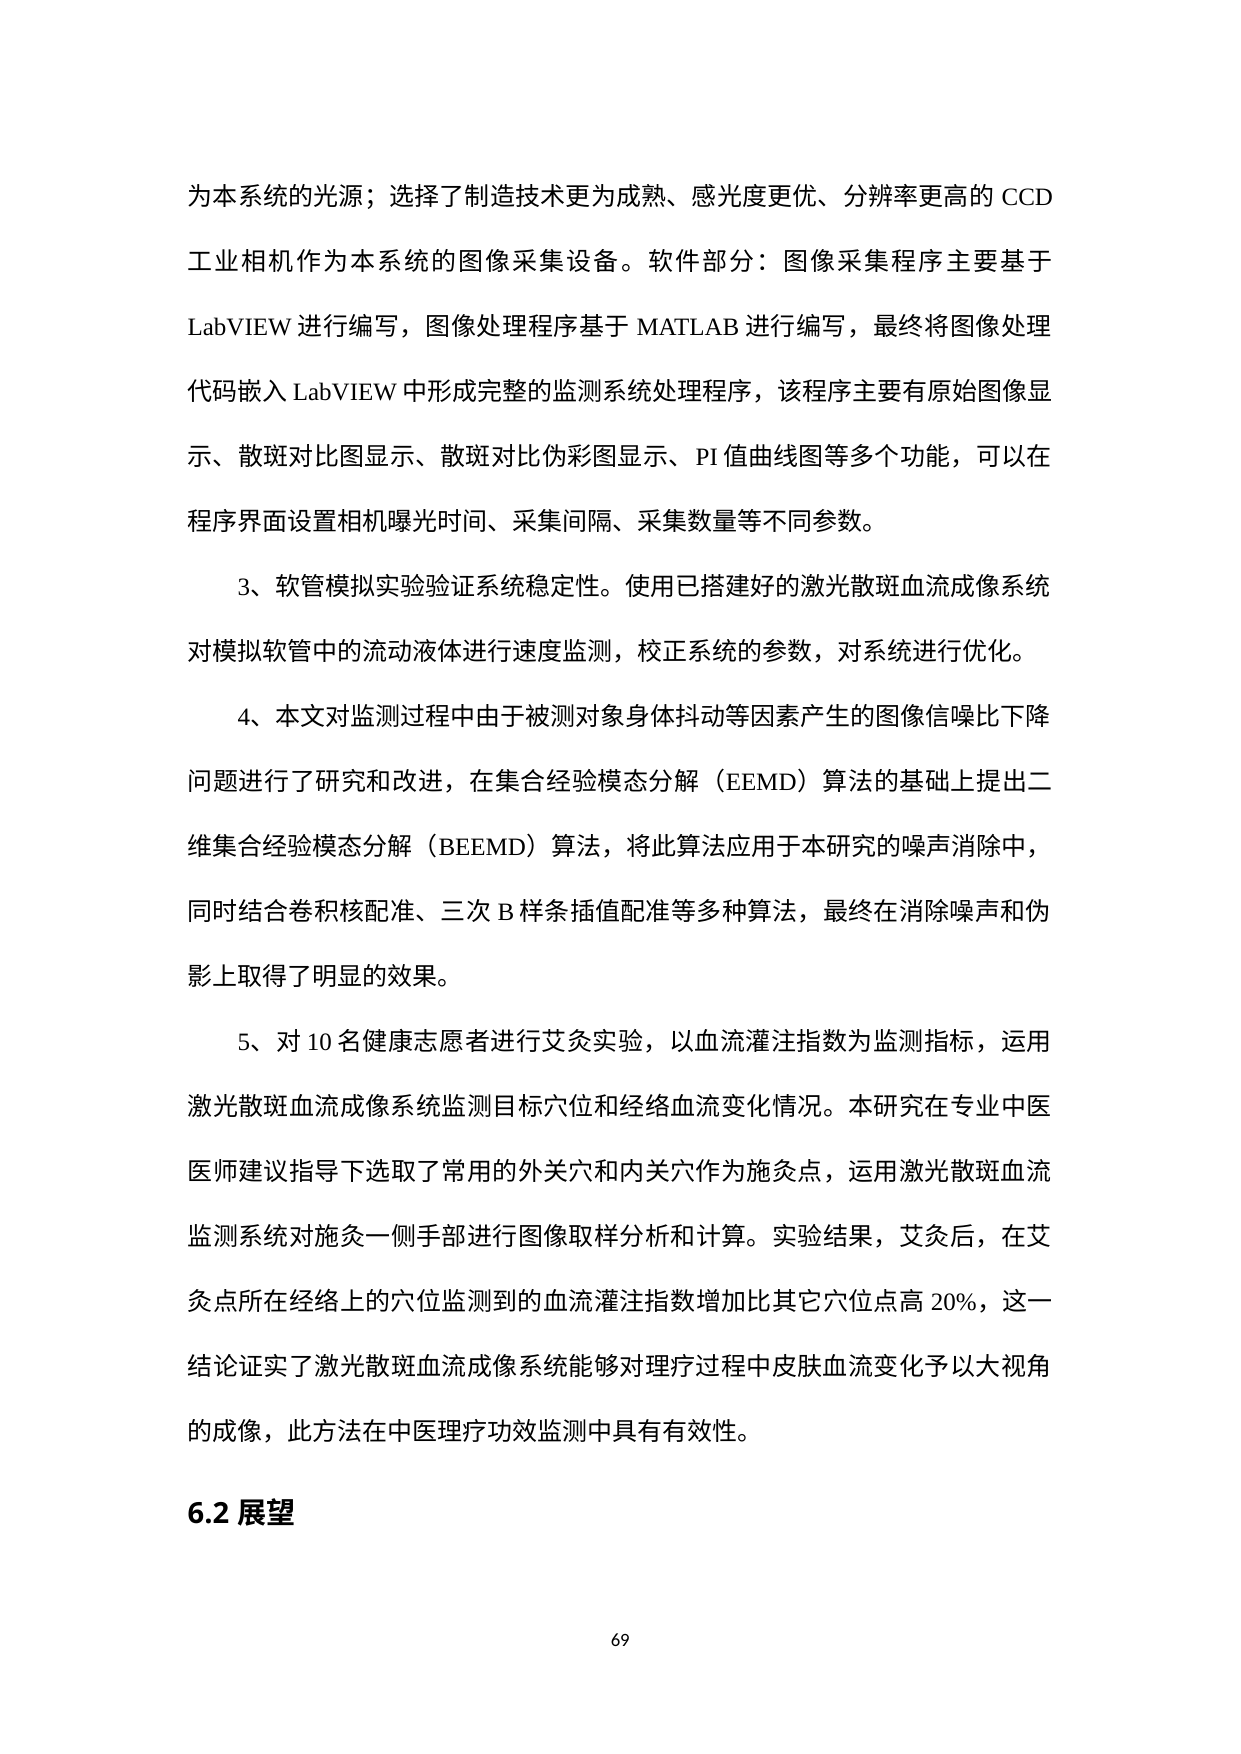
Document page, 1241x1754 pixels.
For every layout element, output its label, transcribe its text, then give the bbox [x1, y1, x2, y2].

text 6.2 展望 [187, 1478, 1053, 1543]
text 5、对10名健康志愿者进行艾灸实验，以血流灌注指数为监测指标，运用激光散斑血流成像系统监测目标穴位和经络血流变化情况。本研究在专业中医医师建议指导下选取了常用的外关穴和内关穴作为施灸点，运用激光散斑血流监测系统对施灸一侧手部进行图像取样分析和计算。实验结果，艾灸后，在艾灸点所在经络上的穴位监测到的血流灌注指数增加比其它穴位点高20%，这一结论证实了激光散斑血流成像系统能够对理疗过程中皮肤血流变化予以大视角的成像，此方法在中医理疗功效监测中具有有效性。 [187, 1007, 1053, 1462]
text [187, 162, 1053, 552]
text 3、软管模拟实验验证系统稳定性。使用已搭建好的激光散斑血流成像系统对模拟软管中的流动液体进行速度监测，校正系统的参数，对系统进行优化。 [187, 552, 1053, 682]
text 4、本文对监测过程中由于被测对象身体抖动等因素产生的图像信噪比下降问题进行了研究和改进，在集合经验模态分解（EEMD）算法的基础上提出二维集合经验模态分解（BEEMD）算法，将此算法应用于本研究的噪声消除中，同时结合卷积核配准、三次B样条插值配准等多种算法，最终在消除噪声和伪影上取得了明显的效果。 [187, 682, 1053, 1007]
